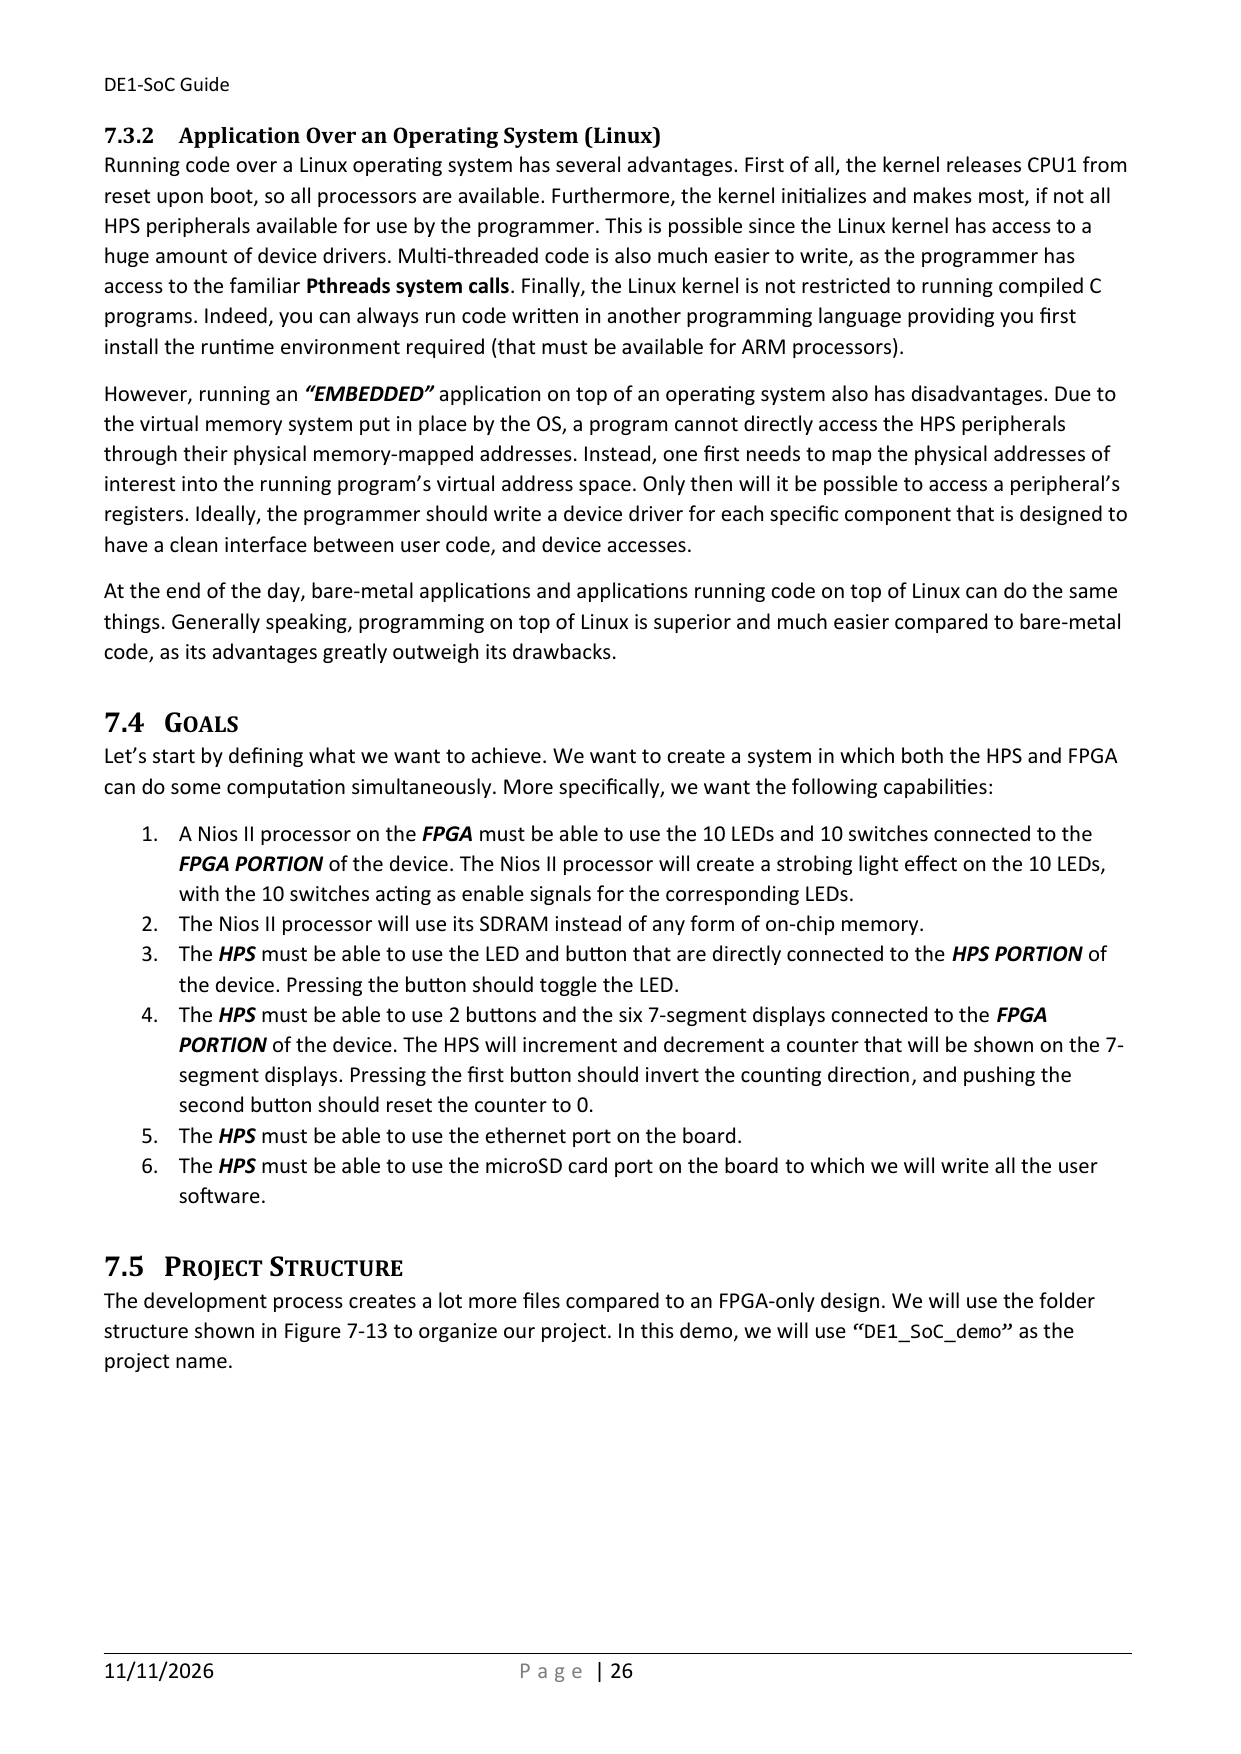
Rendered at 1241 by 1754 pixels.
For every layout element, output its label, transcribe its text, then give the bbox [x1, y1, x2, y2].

subtitle Goals [103, 705, 1132, 739]
list The HPS must be able to use the microSD card port on the board to which we will write all the user software. [141, 1151, 1132, 1209]
subtitle Application Over an Operating System (Linux) [103, 122, 1132, 148]
text Let’s start by defining what we want to achieve. We want to create a system in which both the HPS and FPGA can do some computation simultaneously. More specifically, we want the following capabilities: [103, 742, 1132, 800]
list The HPS must be able to use 2 buttons and the six 7-segment displays connected to the FPGA portion of the device. The HPS will increment and decrement a counter that will be shown on the 7-segment displays. Pressing the first button should invert the counting direction, and pushing the second button should reset the counter to 0. [141, 1000, 1132, 1119]
list The Nios II processor will use its SDRAM instead of any form of on-chip memory. [141, 909, 1132, 937]
text At the end of the day, bare-metal applications and applications running code on top of Linux can do the same things. Generally speaking, programming on top of Linux is superior and much easier compared to bare-metal code, as its advantages greatly outweigh its drawbacks. [103, 577, 1132, 665]
list The HPS must be able to use the ethernet port on the board. [141, 1121, 1132, 1149]
text However, running an “embedded” application on top of an operating system also has disadvantages. Due to the virtual memory system put in place by the OS, a program cannot directly access the HPS peripherals through their physical memory-mapped addresses. Instead, one first needs to map the physical addresses of interest into the running program’s virtual address space. Only then will it be possible to access a peripheral’s registers. Ideally, the programmer should write a device driver for each specific component that is designed to have a clean interface between user code, and device accesses. [103, 379, 1132, 558]
list A Nios II processor on the FPGA must be able to use the 10 LEDs and 10 switches connected to the FPGA portion of the device. The Nios II processor will create a strobing light effect on the 10 LEDs, with the 10 switches acting as enable signals for the corresponding LEDs. [141, 819, 1132, 907]
subtitle Project Structure [103, 1249, 1132, 1283]
list The HPS must be able to use the LED and button that are directly connected to the HPS portion of the device. Pressing the button should toggle the LED. [141, 939, 1132, 998]
text Running code over a Linux operating system has several advantages. First of all, the kernel releases CPU1 from reset upon boot, so all processors are available. Furthermore, the kernel initializes and makes most, if not all HPS peripherals available for use by the programmer. This is possible since the Linux kernel has access to a huge amount of device drivers. Multi-threaded code is also much easier to write, as the programmer has access to the familiar Pthreads system calls. Finally, the Linux kernel is not restricted to running compiled C programs. Indeed, you can always run code written in another programming language providing you first install the runtime environment required (that must be available for ARM processors). [103, 151, 1132, 360]
